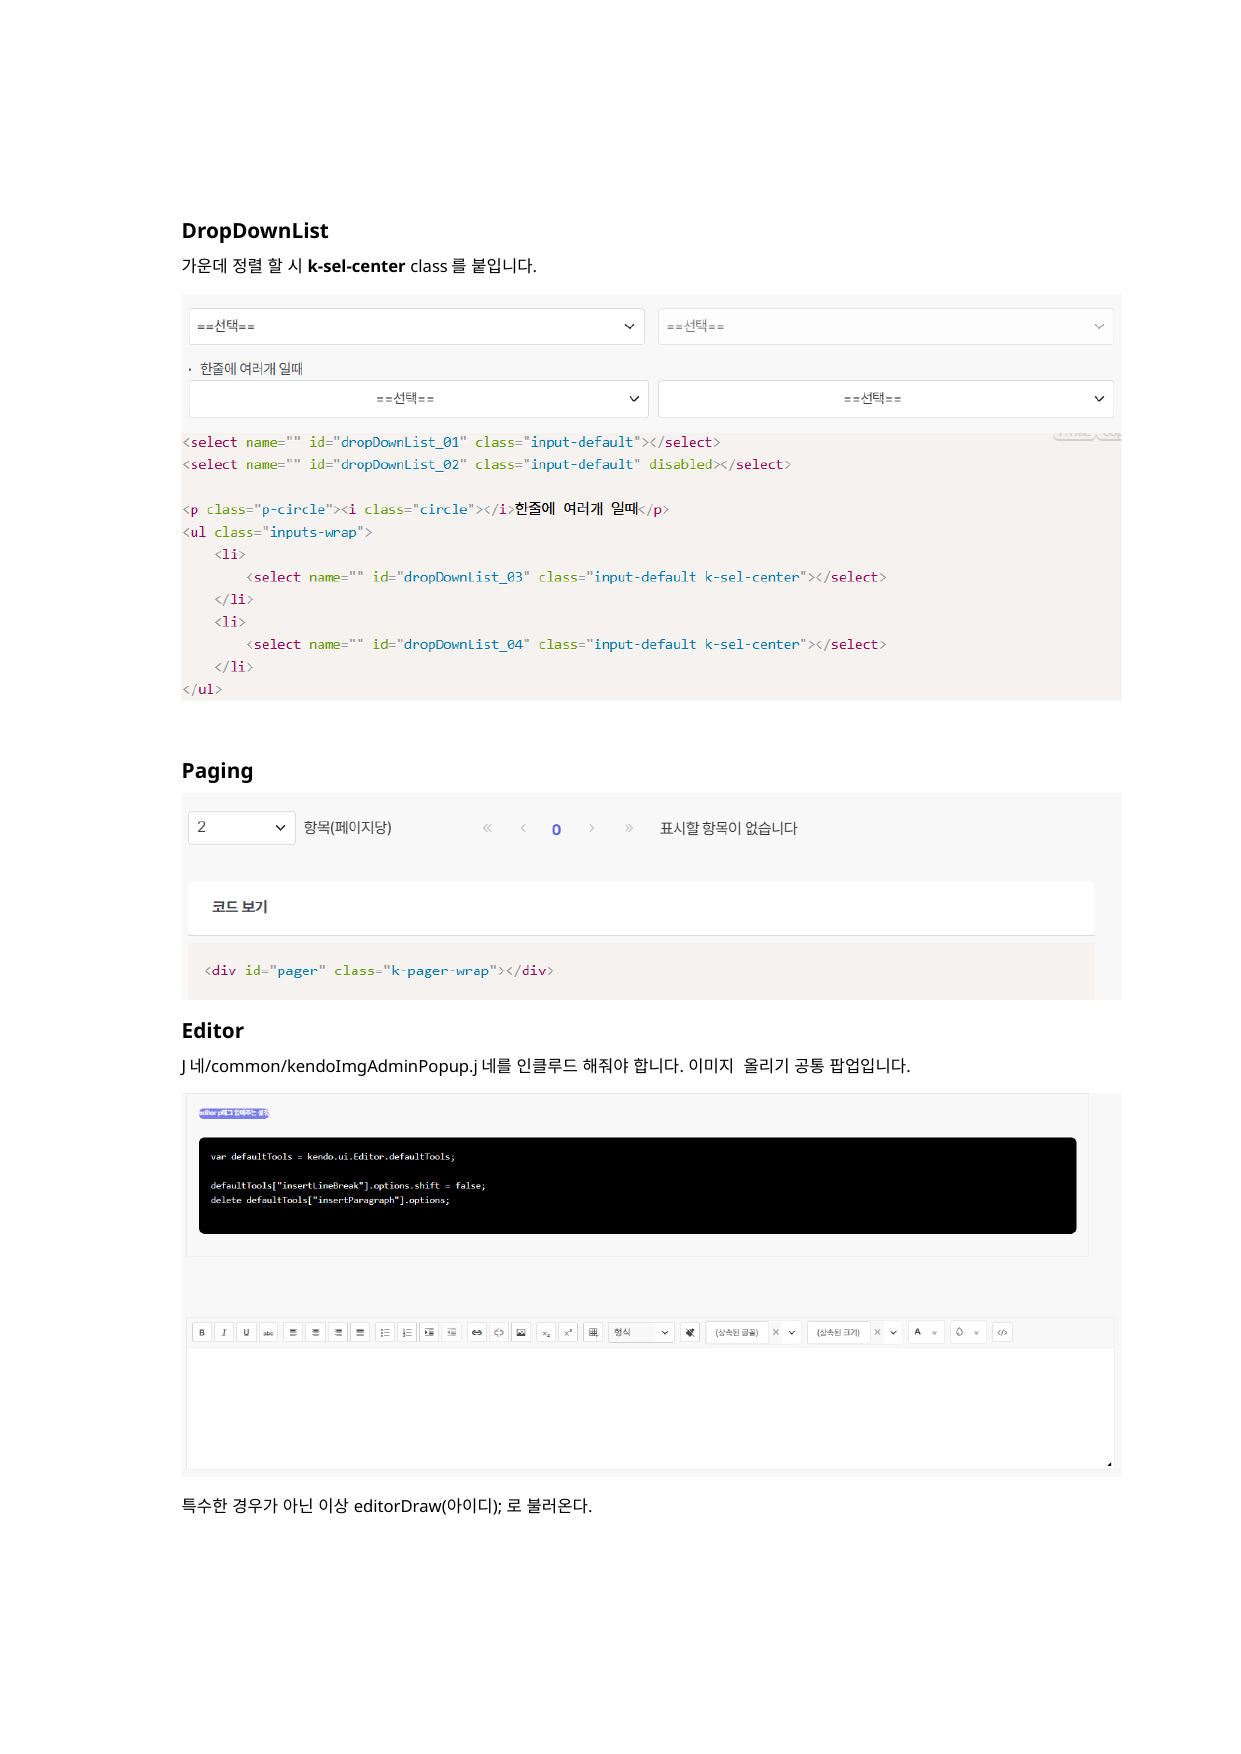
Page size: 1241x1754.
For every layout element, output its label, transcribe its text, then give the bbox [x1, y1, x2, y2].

picture [181, 294, 1122, 701]
text DropDownList [181, 217, 1074, 245]
text Editor [181, 1016, 1074, 1044]
text J네/common/kendoImgAdminPopup.j네를 인클루드 해줘야 합니다. 이미지 올리기 공통 팝업입니다. [181, 1053, 1090, 1077]
text 특수한 경우가 아닌 이상 editorDraw(아이디); 로 불러온다. [181, 1493, 1090, 1517]
text Paging [181, 756, 1074, 785]
picture [181, 793, 1122, 1000]
picture [181, 1093, 1122, 1477]
text 가운데 정렬 할 시 k-sel-center class를 붙입니다. [181, 253, 1090, 278]
